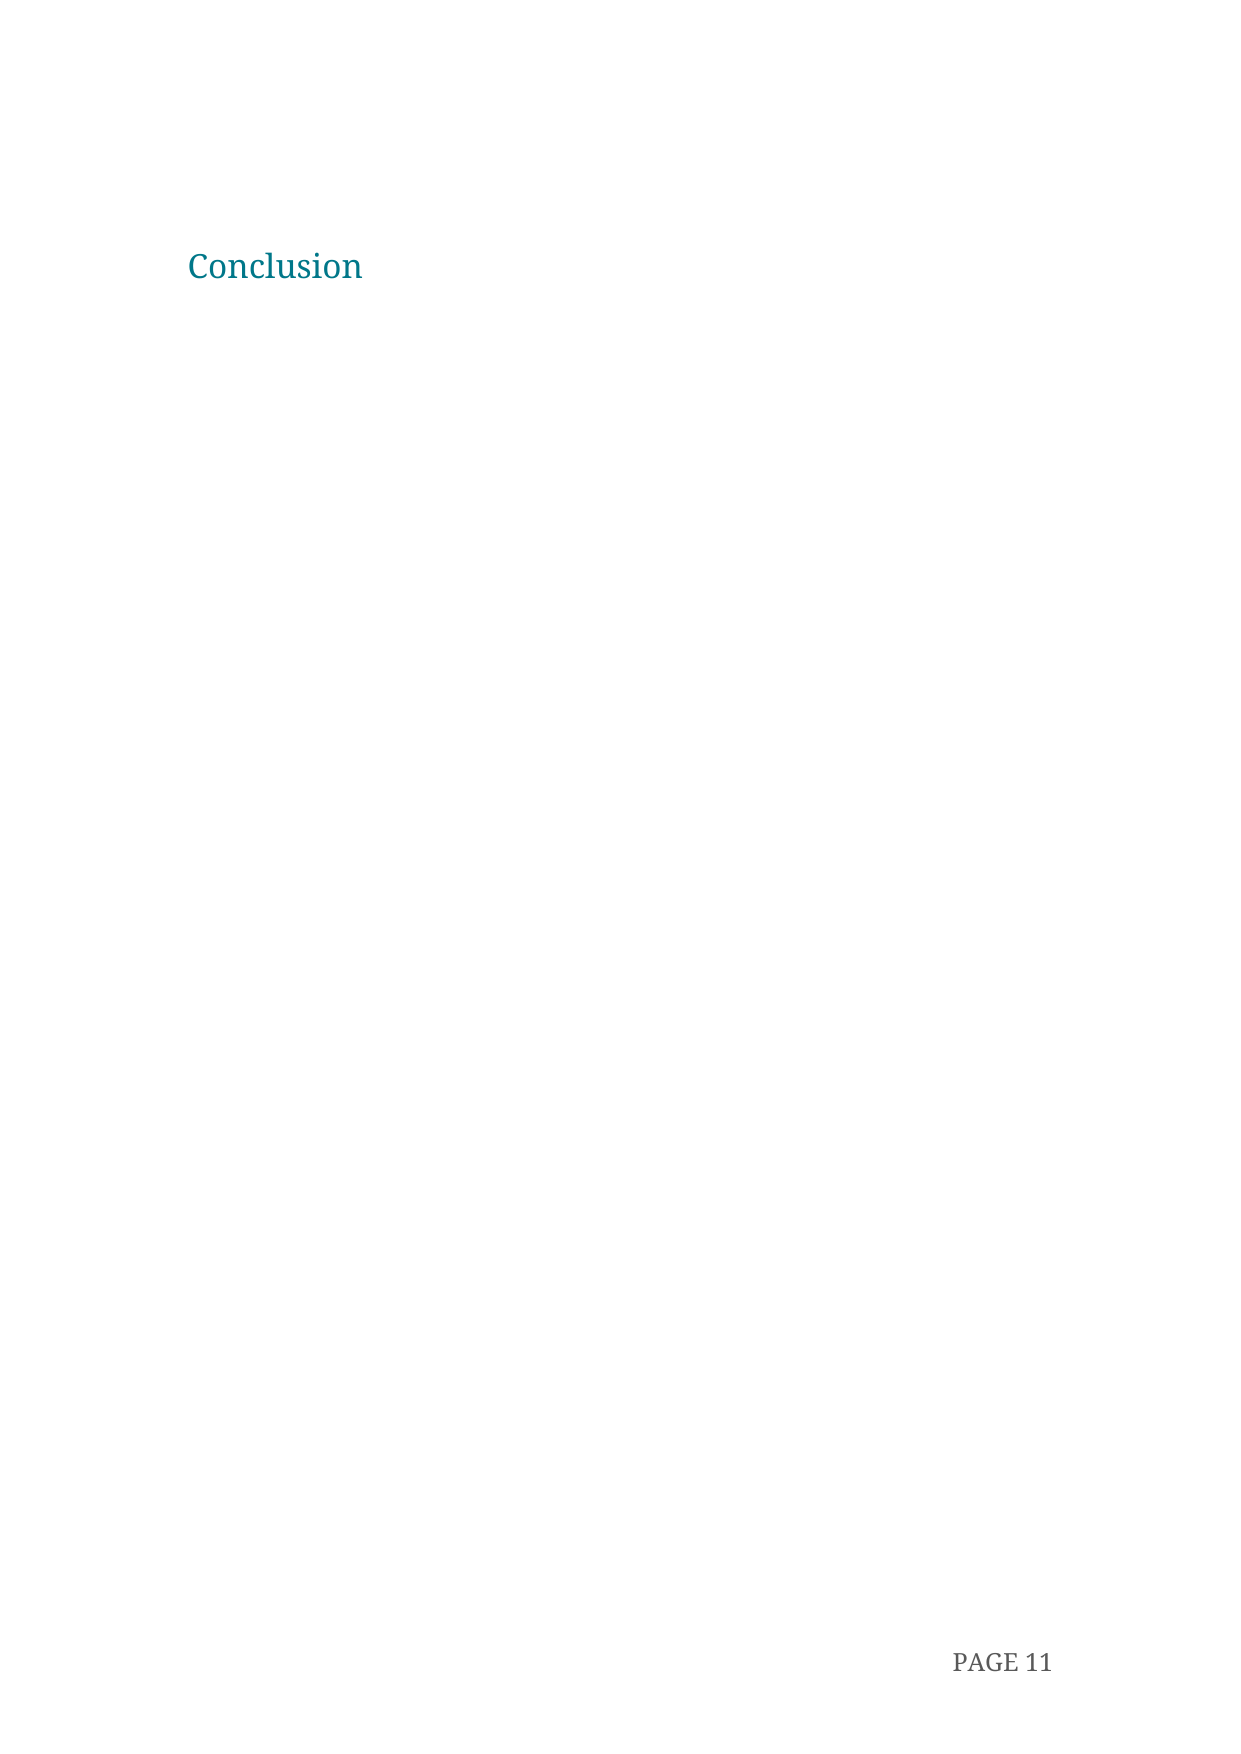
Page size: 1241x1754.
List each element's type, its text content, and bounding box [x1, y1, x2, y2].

subtitle Conclusion [187, 242, 1053, 288]
